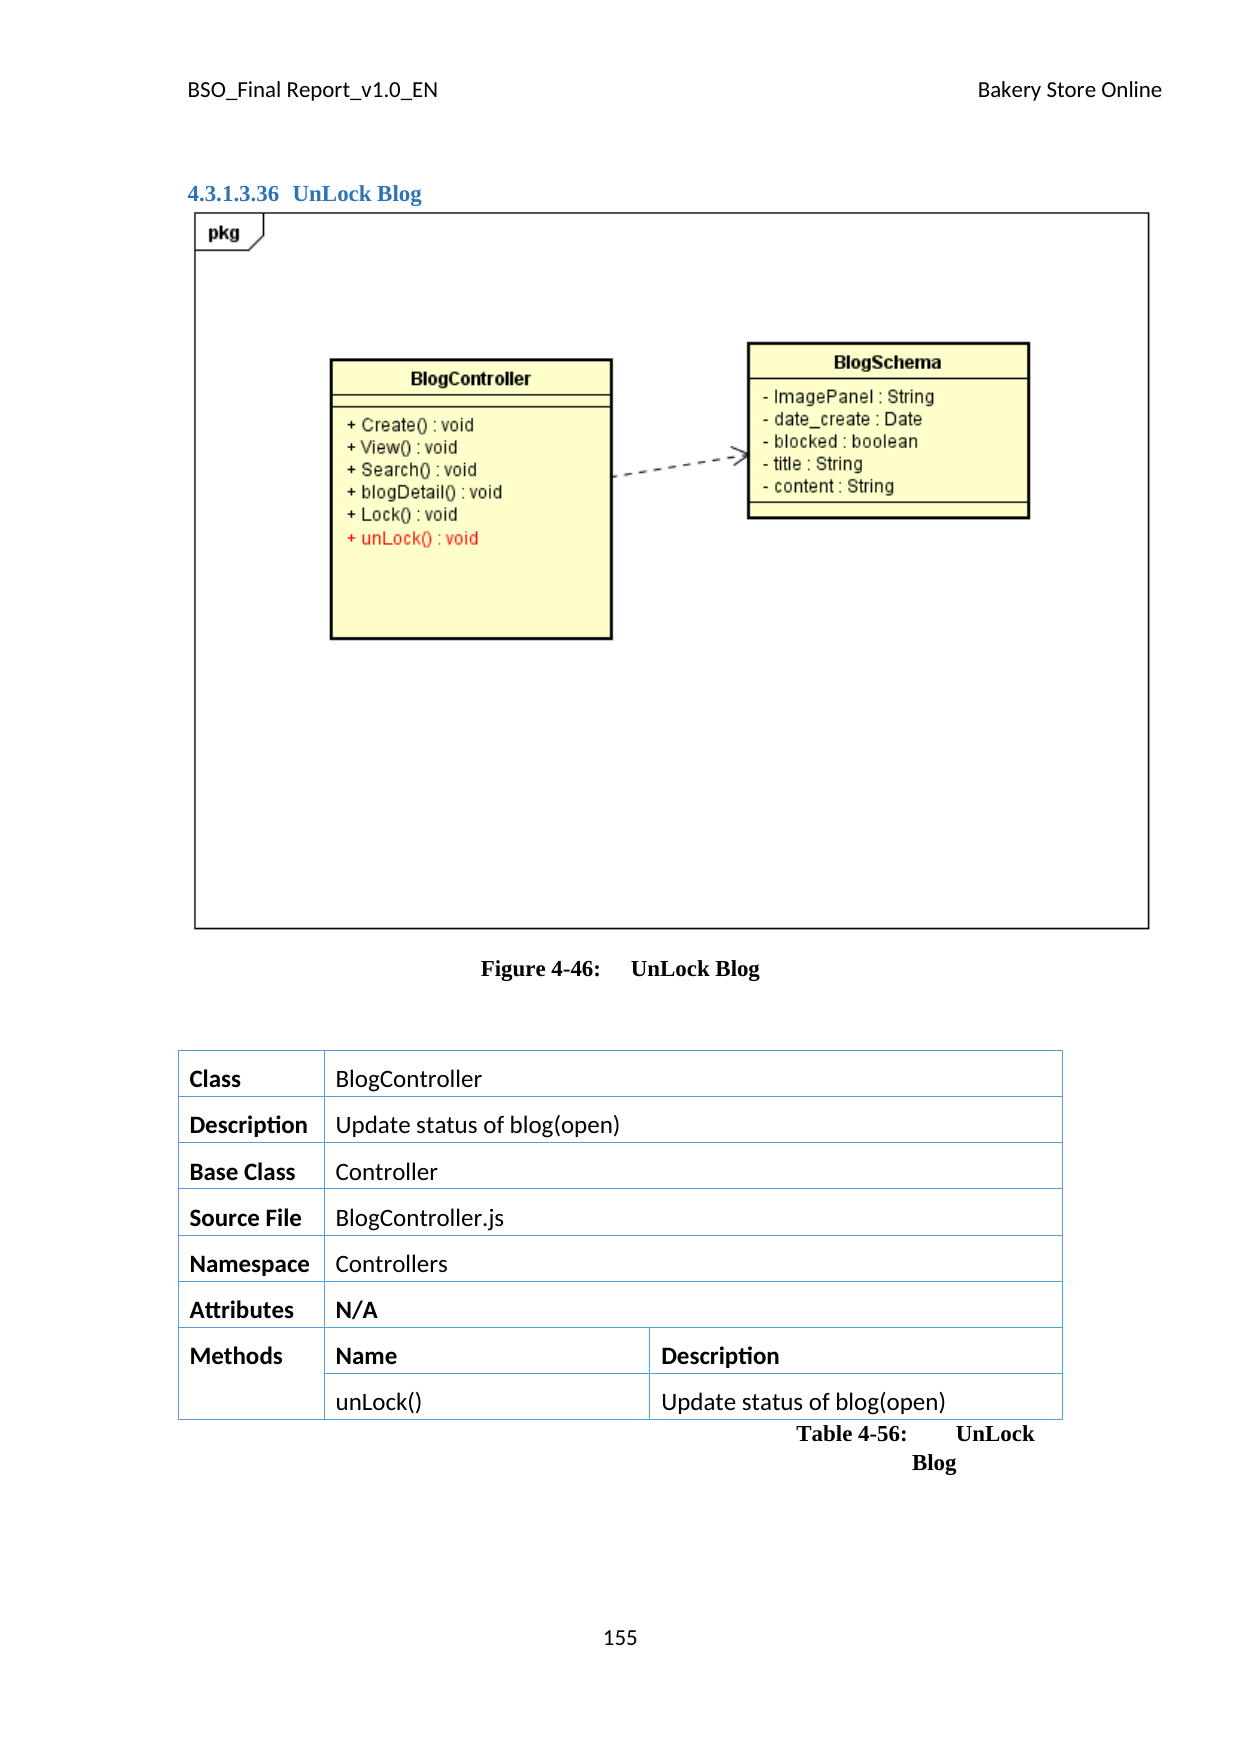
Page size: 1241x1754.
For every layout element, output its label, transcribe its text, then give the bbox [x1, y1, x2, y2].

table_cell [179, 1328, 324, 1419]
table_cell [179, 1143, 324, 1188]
subtitle UnLock Blog [187, 180, 1053, 206]
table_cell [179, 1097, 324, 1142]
text UnLock Blog [778, 1420, 1053, 1475]
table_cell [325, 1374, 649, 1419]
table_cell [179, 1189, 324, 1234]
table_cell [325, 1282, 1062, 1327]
picture [187, 208, 1163, 937]
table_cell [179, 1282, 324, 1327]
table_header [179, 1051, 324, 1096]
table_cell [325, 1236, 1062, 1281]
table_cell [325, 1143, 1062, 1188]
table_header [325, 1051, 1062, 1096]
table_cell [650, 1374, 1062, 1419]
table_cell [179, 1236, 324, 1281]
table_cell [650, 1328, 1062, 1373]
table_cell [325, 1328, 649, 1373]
text UnLock Blog [187, 955, 1053, 982]
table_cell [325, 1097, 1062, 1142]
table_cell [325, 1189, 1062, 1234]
